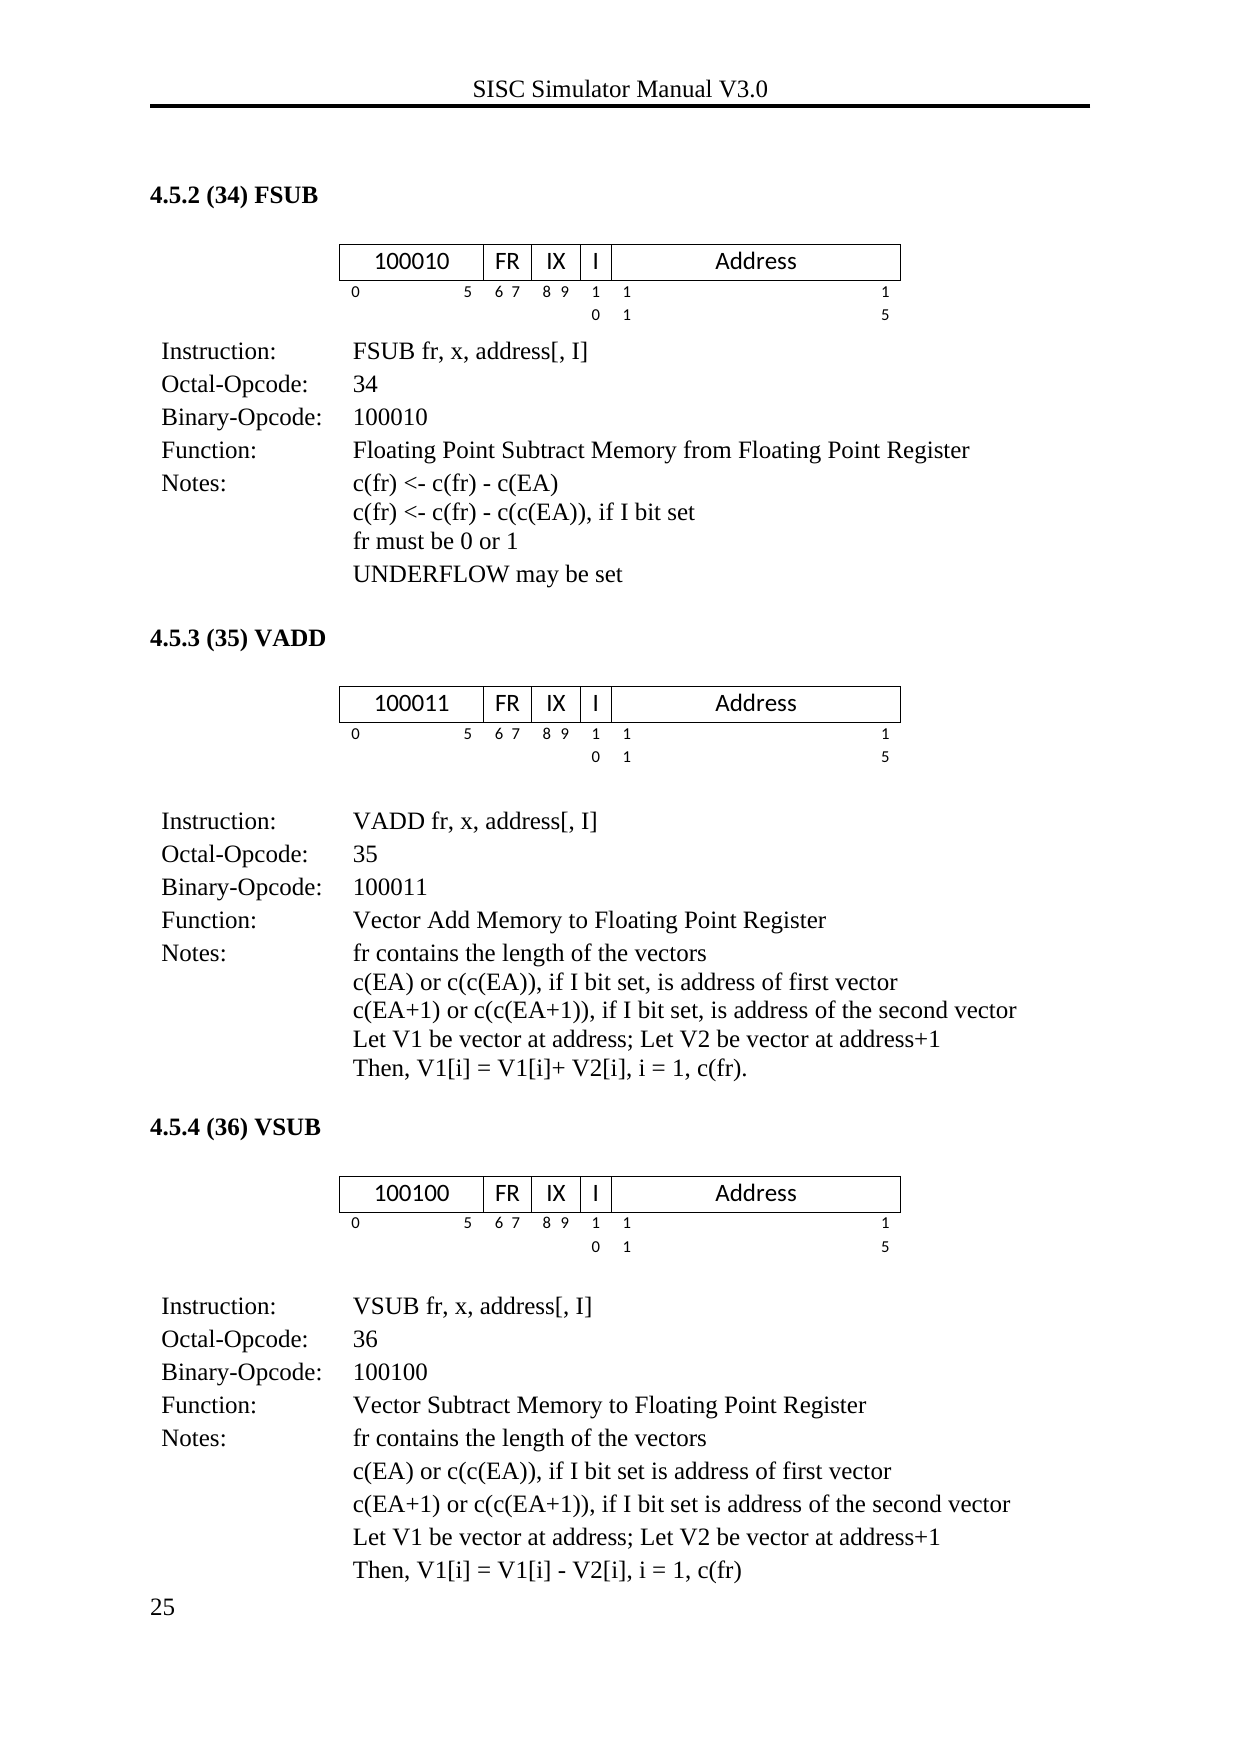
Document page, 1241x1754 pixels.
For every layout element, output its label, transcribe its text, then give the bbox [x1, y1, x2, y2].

subtitle 4.5.2 (34) FSUB [150, 181, 1090, 209]
table_header FR [484, 245, 531, 280]
table_cell 1 1 1 5 [611, 1213, 901, 1261]
table_header IX [532, 245, 580, 280]
table_cell Octal-Opcode: [150, 1324, 341, 1357]
table_cell Notes: [150, 469, 341, 592]
table_cell fr contains the length of the vectors c(EA) or c(c(EA)), if I bit set is address of first vector c(EA+1) or c(c(EA+1)), if I bit set is address of the second vector Let V1 be vector at address; Let V2 be vector at address+1 Then, V1[i] = V1[i] - V2[i], i = 1, c(fr) [341, 1423, 1095, 1588]
table_cell 8 9 [531, 723, 580, 771]
table_cell 8 9 [531, 281, 580, 329]
subtitle 4.5.3 (35) VADD [150, 623, 1090, 651]
table_header FSUB fr, x, address[, I] [341, 336, 1080, 369]
table_cell 1 0 [580, 281, 611, 329]
table_cell 1 1 1 5 [611, 723, 901, 771]
table_header VSUB fr, x, address[, I] [341, 1291, 1095, 1324]
table_cell Octal-Opcode: [150, 839, 341, 872]
table_header Instruction: [150, 336, 341, 369]
table_header Instruction: [150, 1291, 341, 1324]
table_cell 1 1 1 5 [611, 281, 901, 329]
table_header IX [532, 687, 580, 722]
table_cell Notes: [150, 938, 341, 1082]
table_cell 6 7 [483, 723, 531, 771]
table_cell 100011 [341, 872, 1095, 905]
table_header Instruction: [150, 806, 341, 839]
table_cell 34 [341, 370, 1080, 402]
table_header FR [484, 1177, 531, 1212]
table_cell Function: [150, 1390, 341, 1423]
table_header Address [612, 245, 900, 280]
table_cell Vector Add Memory to Floating Point Register [341, 905, 1095, 938]
table_header I [581, 245, 611, 280]
table_header I [581, 1177, 611, 1212]
table_cell Binary-Opcode: [150, 403, 341, 436]
table_cell Binary-Opcode: [150, 1357, 341, 1390]
table_cell 0 5 [340, 281, 483, 329]
table_header Address [612, 687, 900, 722]
table_cell 0 5 [340, 723, 483, 771]
table_cell 0 5 [340, 1213, 483, 1261]
table_header FR [484, 687, 531, 722]
table_header VADD fr, x, address[, I] [341, 806, 1095, 839]
table_header 100011 [340, 687, 483, 722]
table_cell 8 9 [531, 1213, 580, 1261]
subtitle 4.5.4 (36) VSUB [150, 1112, 1090, 1141]
table_cell Binary-Opcode: [150, 872, 341, 905]
table_cell Floating Point Subtract Memory from Floating Point Register [341, 436, 1080, 468]
table_header I [581, 687, 611, 722]
table_cell Vector Subtract Memory to Floating Point Register [341, 1390, 1095, 1423]
table_cell 1 0 [580, 723, 611, 771]
table_cell Function: [150, 905, 341, 938]
table_header IX [532, 1177, 580, 1212]
table_header 100010 [340, 245, 483, 280]
table_cell fr contains the length of the vectors c(EA) or c(c(EA)), if I bit set, is address of first vector c(EA+1) or c(c(EA+1)), if I bit set, is address of the second vector Let V1 be vector at address; Let V2 be vector at address+1 Then, V1[i] = V1[i]+ V2[i], i = 1, c(fr). [341, 938, 1095, 1082]
table_cell 36 [341, 1324, 1095, 1357]
table_cell 100100 [341, 1357, 1095, 1390]
table_cell c(fr) <- c(fr) - c(EA) c(fr) <- c(fr) - c(c(EA)), if I bit set fr must be 0 or 1 UNDERFLOW may be set [341, 469, 1080, 592]
table_header 100100 [340, 1177, 483, 1212]
table_header Address [612, 1177, 900, 1212]
table_cell 6 7 [483, 281, 531, 329]
table_cell 6 7 [483, 1213, 531, 1261]
table_cell Function: [150, 436, 341, 468]
table_cell 35 [341, 839, 1095, 872]
table_cell Notes: [150, 1423, 341, 1588]
table_cell Octal-Opcode: [150, 370, 341, 402]
table_cell 100010 [341, 403, 1080, 436]
table_cell 1 0 [580, 1213, 611, 1261]
